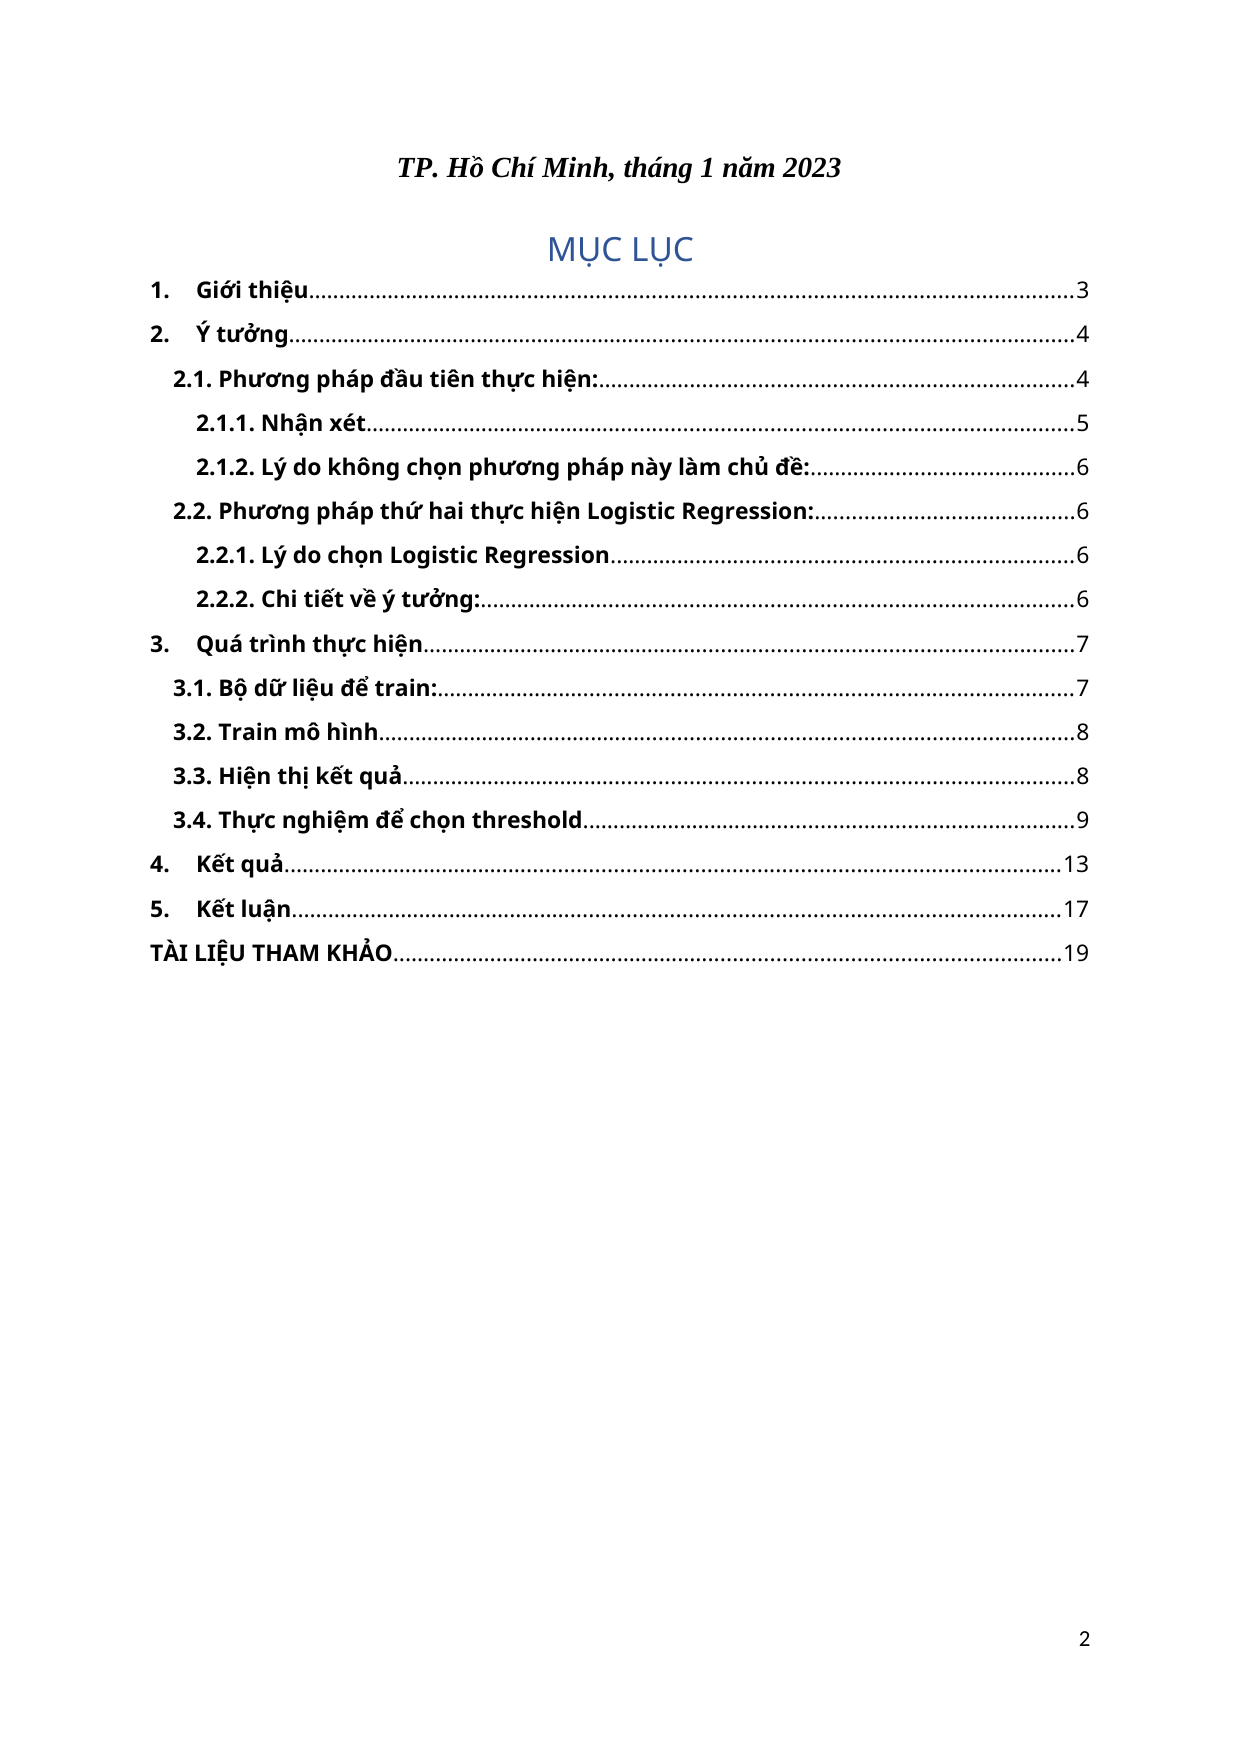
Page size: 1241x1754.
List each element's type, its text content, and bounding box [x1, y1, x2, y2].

text TP. Hồ Chí Minh, tháng 1 năm 2023 [150, 150, 1090, 183]
